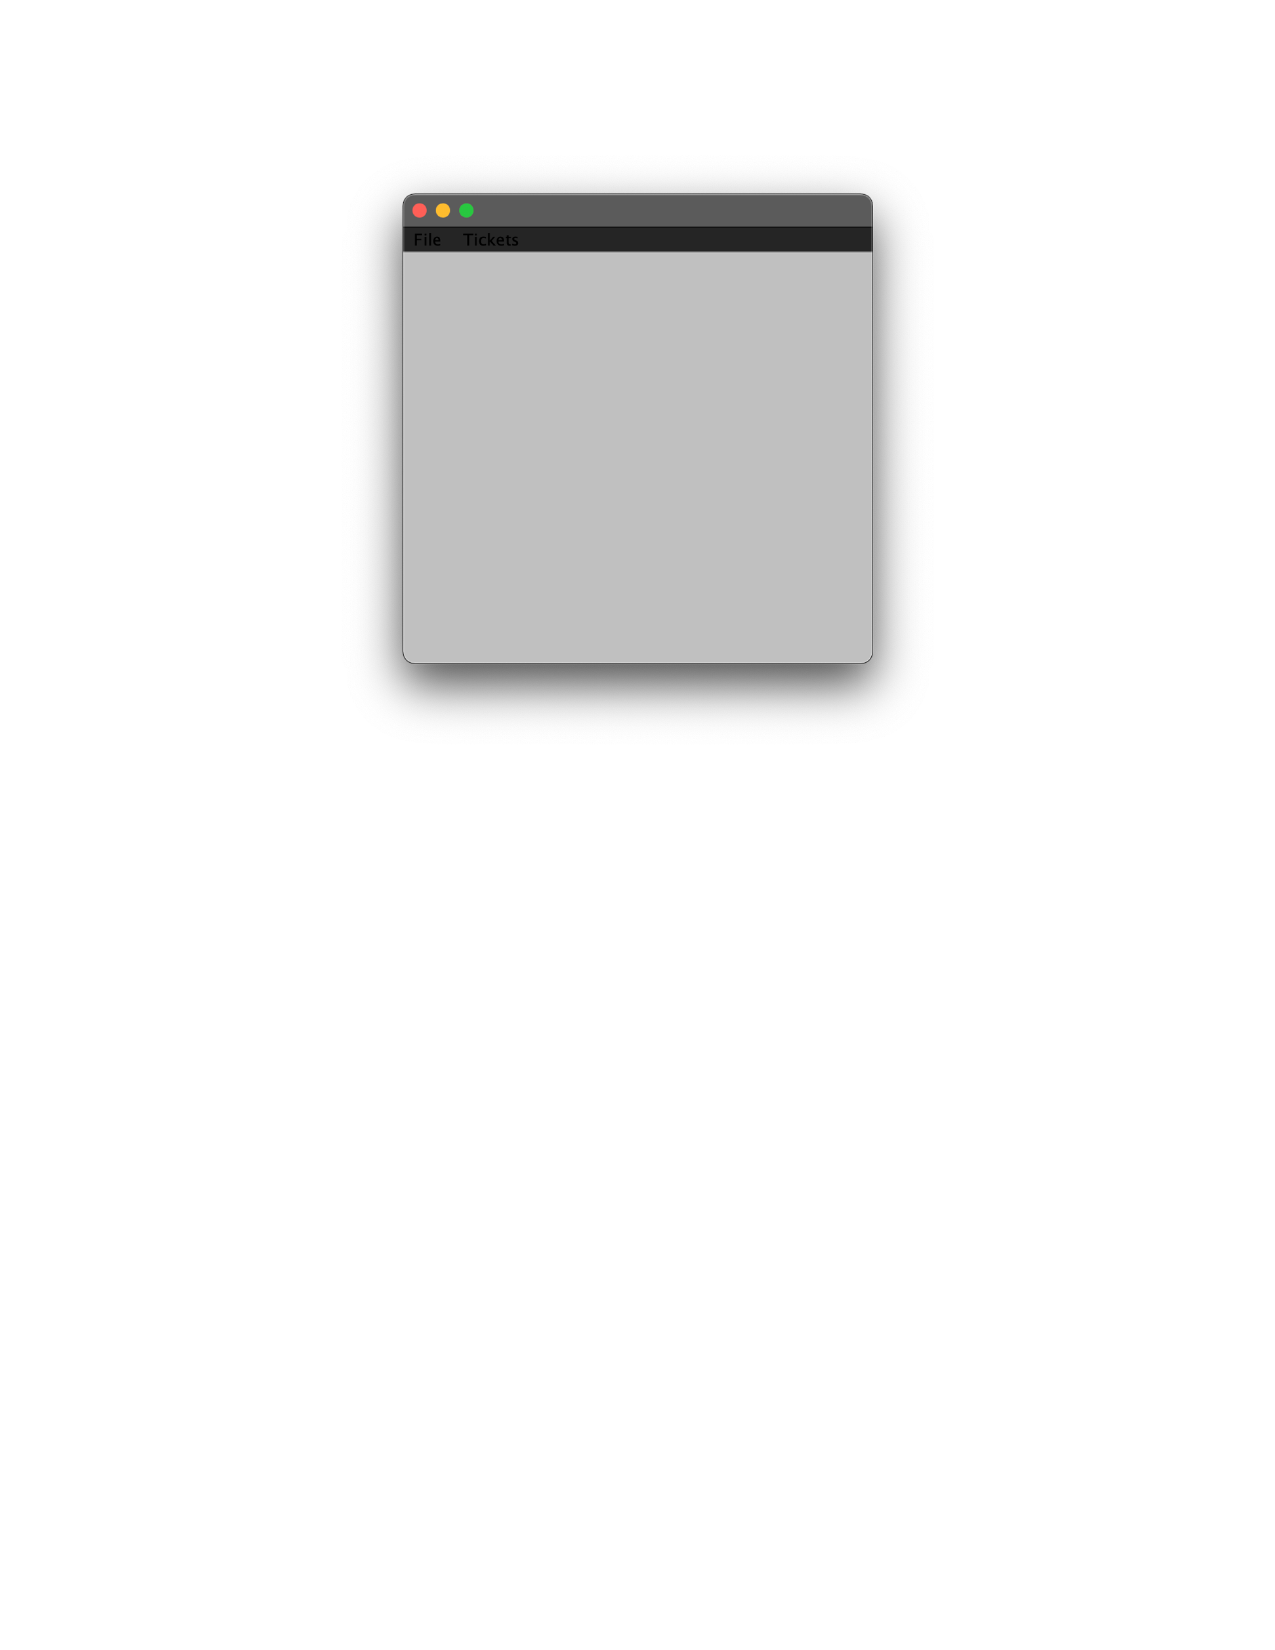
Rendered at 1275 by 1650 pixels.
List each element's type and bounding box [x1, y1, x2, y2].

picture [337, 150, 938, 750]
